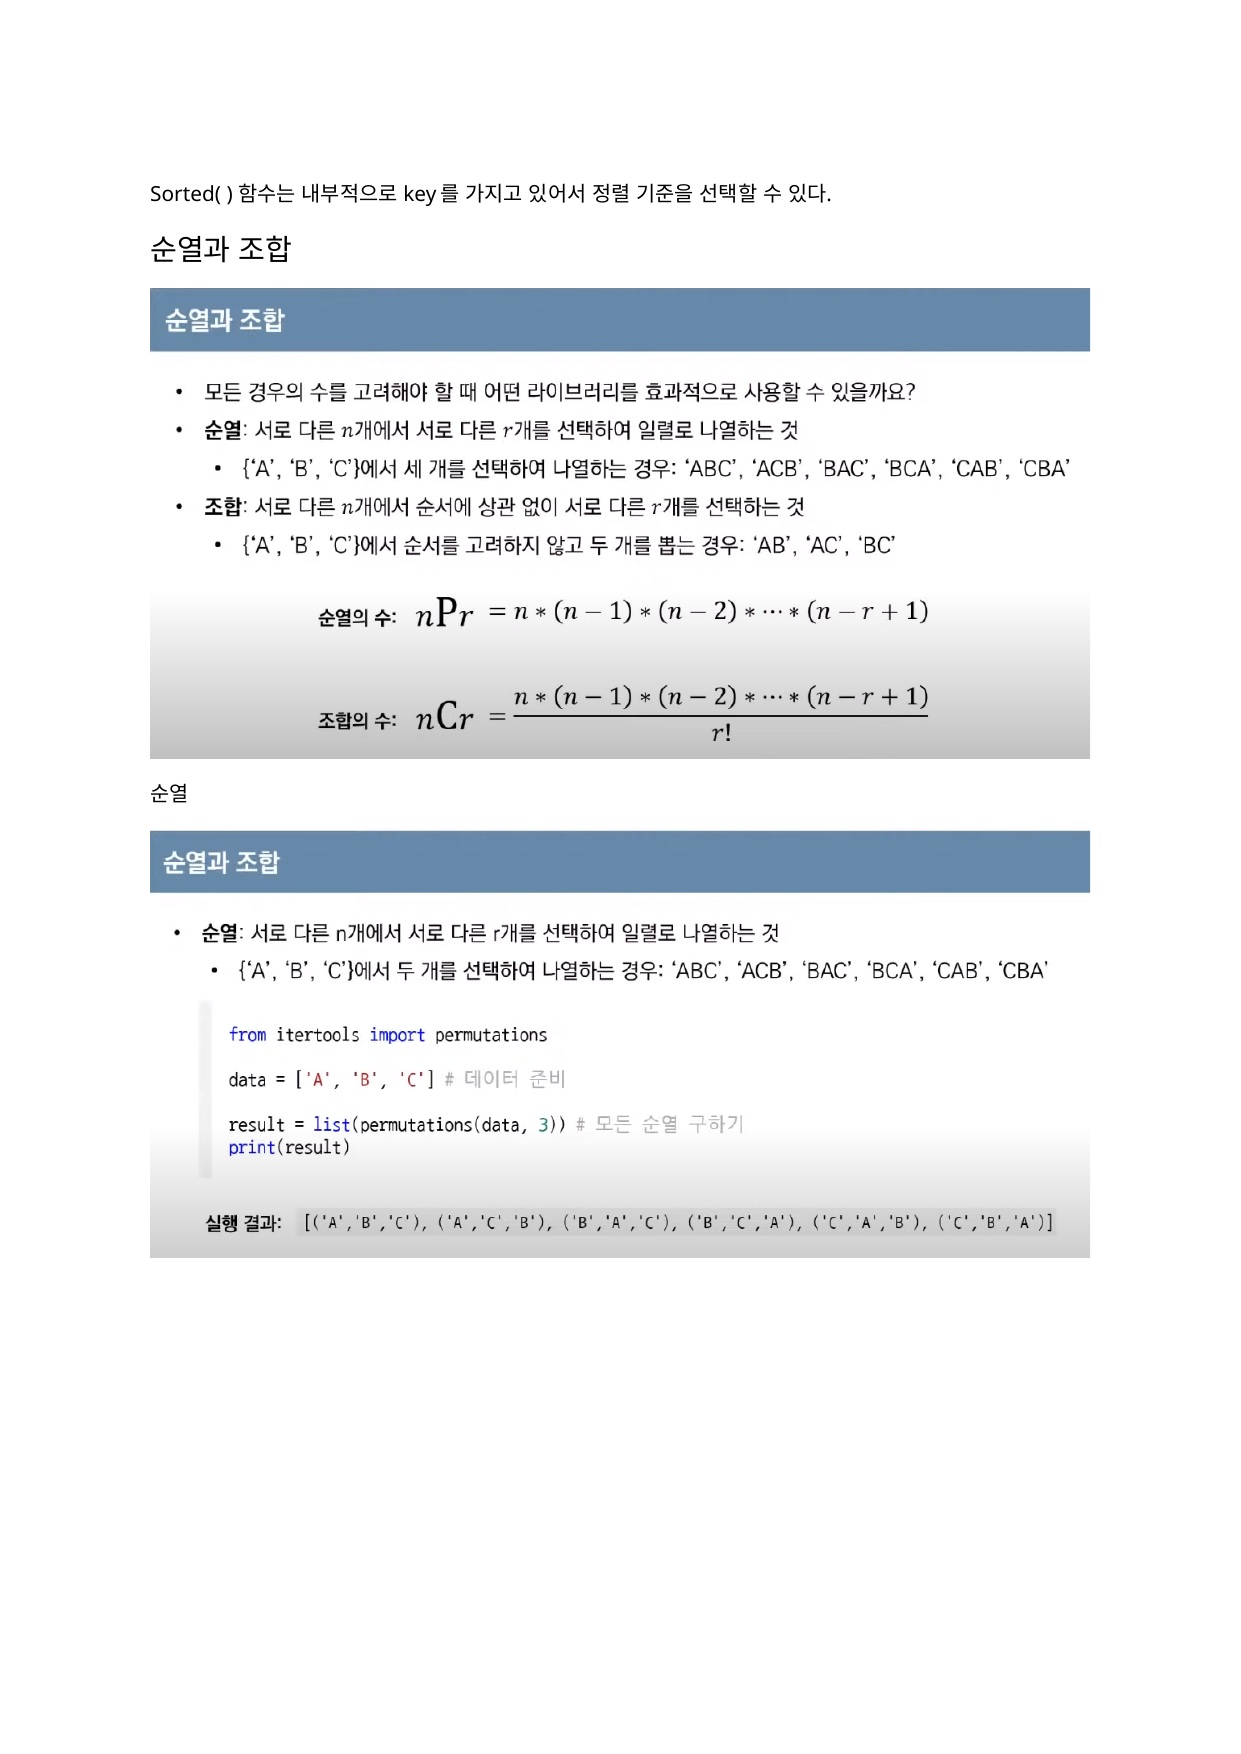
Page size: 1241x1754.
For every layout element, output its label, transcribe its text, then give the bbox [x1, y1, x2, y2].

subtitle 순열과 조합 [150, 227, 1090, 269]
picture [150, 288, 1091, 759]
picture [150, 826, 1091, 1258]
subtitle Sorted( ) 함수는 내부적으로 key를 가지고 있어서 정렬 기준을 선택할 수 있다. [150, 177, 1090, 207]
subtitle 순열 [150, 777, 1090, 808]
